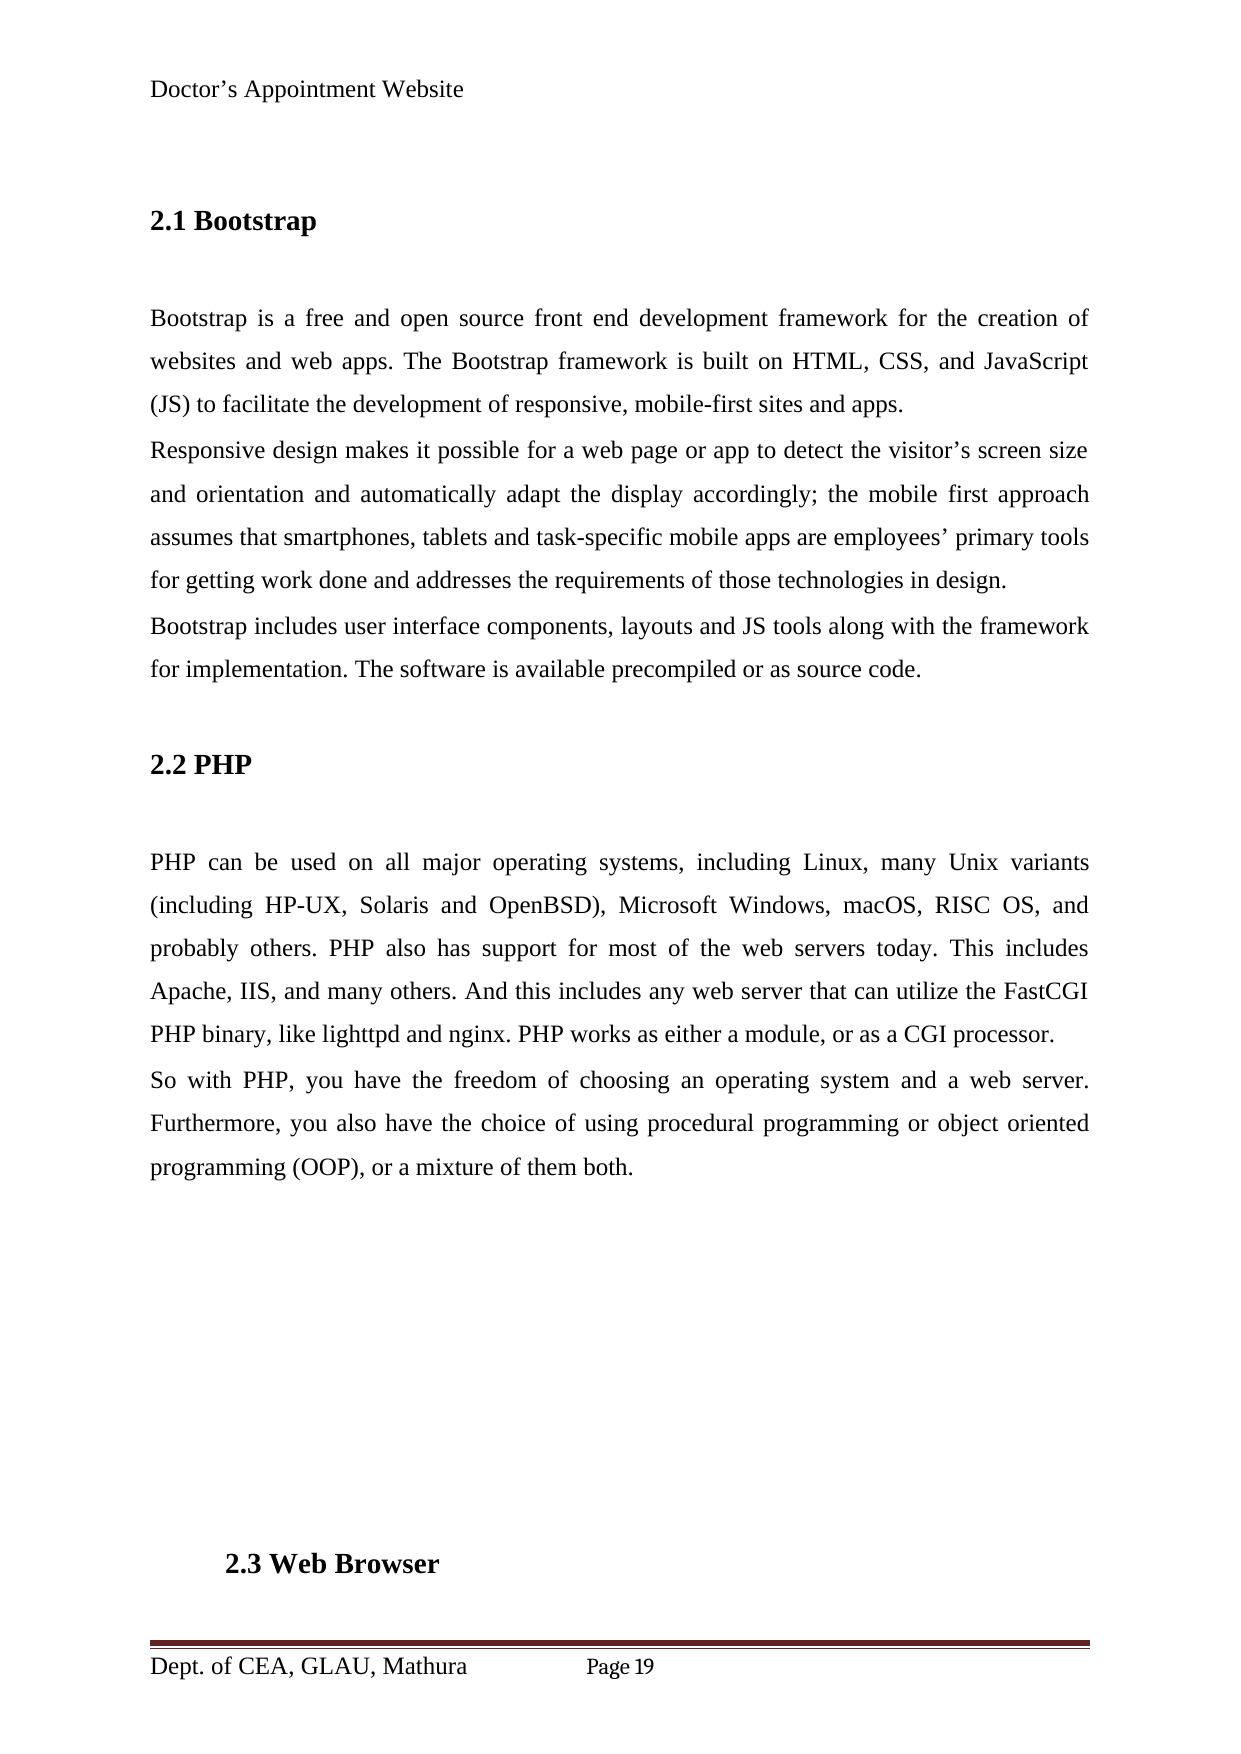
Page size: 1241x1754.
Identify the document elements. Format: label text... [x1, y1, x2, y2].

text Bootstrap includes user interface components, layouts and JS tools along with the framework for implementation. The software is available precompiled or as source code. [150, 611, 1090, 683]
text Responsive design makes it possible for a web page or app to detect the visitor’s screen size and orientation and automatically adapt the display accordingly; the mobile first approach assumes that smartphones, tablets and task-specific mobile apps are employees’ primary tools for getting work done and addresses the requirements of those technologies in design. [150, 436, 1090, 594]
text 2.1 Bootstrap [150, 203, 1090, 237]
text PHP can be used on all major operating systems, including Linux, many Unix variants (including HP-UX, Solaris and OpenBSD), Microsoft Windows, macOS, RISC OS, and probably others. PHP also has support for most of the web servers today. This includes Apache, IIS, and many others. And this includes any web server that can utilize the FastCGI PHP binary, like lighttpd and nginx. PHP works as either a module, or as a CGI processor. [150, 847, 1090, 1048]
text Bootstrap is a free and open source front end development framework for the creation of websites and web apps. The Bootstrap framework is built on HTML, CSS, and JavaScript (JS) to facilitate the development of responsive, mobile-first sites and apps. [150, 303, 1090, 418]
text So with PHP, you have the freedom of choosing an operating system and a web server. Furthermore, you also have the choice of using procedural programming or object oriented programming (OOP), or a mixture of them both. [150, 1065, 1090, 1180]
text 2.2 PHP [150, 747, 1090, 780]
text 2.3 Web Browser [225, 1546, 1090, 1580]
